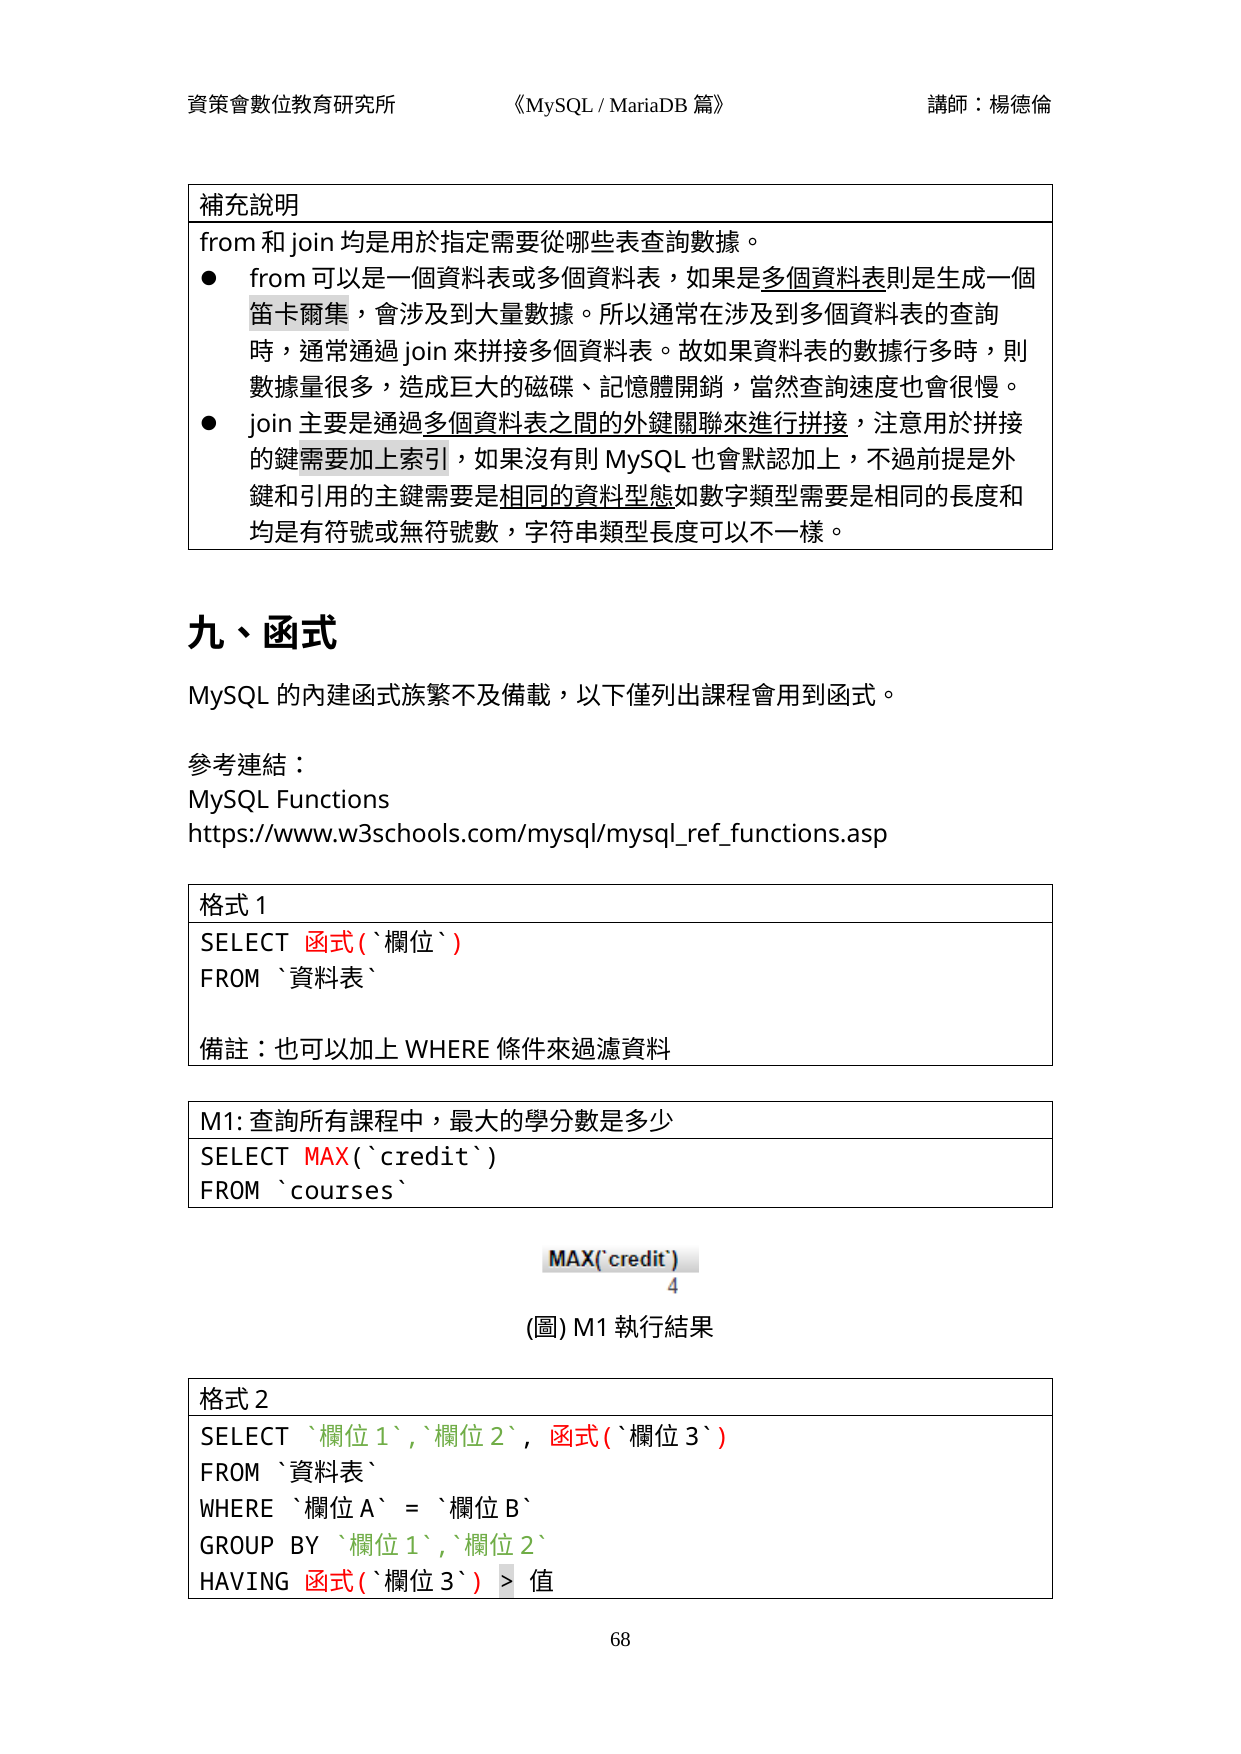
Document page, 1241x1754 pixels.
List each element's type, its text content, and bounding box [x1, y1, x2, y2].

text MySQL 的內建函式族繁不及備載，以下僅列出課程會用到函式。 [187, 676, 1053, 712]
table_cell SELECT 函式(`欄位`) FROM `資料表` 備註：也可以加上 WHERE 條件來過濾資料 [189, 923, 1052, 1065]
text https://www.w3schools.com/mysql/mysql_ref_functions.asp [187, 816, 1053, 850]
subtitle 九、函式 [187, 602, 1053, 657]
table_header 補充說明 [189, 185, 1052, 221]
table_cell SELECT `欄位1`,`欄位2`, 函式(`欄位3`) FROM `資料表` WHERE `欄位A` = `欄位B` GROUP BY `欄位1`,`欄位2` HAVING 函式(`欄位3`) > 值 [189, 1416, 1052, 1598]
table_header M1: 查詢所有課程中，最大的學分數是多少 [189, 1102, 1052, 1138]
text MySQL Functions [187, 782, 1053, 816]
table_header 格式2 [189, 1379, 1052, 1415]
table_header 格式1 [189, 885, 1052, 922]
text (圖) M1執行結果 [187, 1308, 1053, 1344]
table_cell from和join均是用於指定需要從哪些表查詢數據。 from可以是一個資料表或多個資料表，如果是多個資料表則是生成一個笛卡爾集，會涉及到大量數據。所以通常在涉及到多個資料表的查詢時，通常通過join來拼接多個資料表。故如果資料表的數據行多時，則數據量很多，造成巨大的磁碟、記憶體開銷，當然查詢速度也會很慢。 join主要是通過多個資料表之間的外鍵關聯來進行拼接，注意用於拼接的鍵需要加上索引，如果沒有則MySQL也會默認加上，不過前提是外鍵和引用的主鍵需要是相同的資料型態如數字類型需要是相同的長度和均是有符號或無符號數，字符串類型長度可以不一樣。 [189, 223, 1052, 549]
table_cell SELECT MAX(`credit`) FROM `courses` [189, 1139, 1052, 1207]
text 參考連結： [187, 746, 1053, 782]
picture [541, 1242, 699, 1308]
